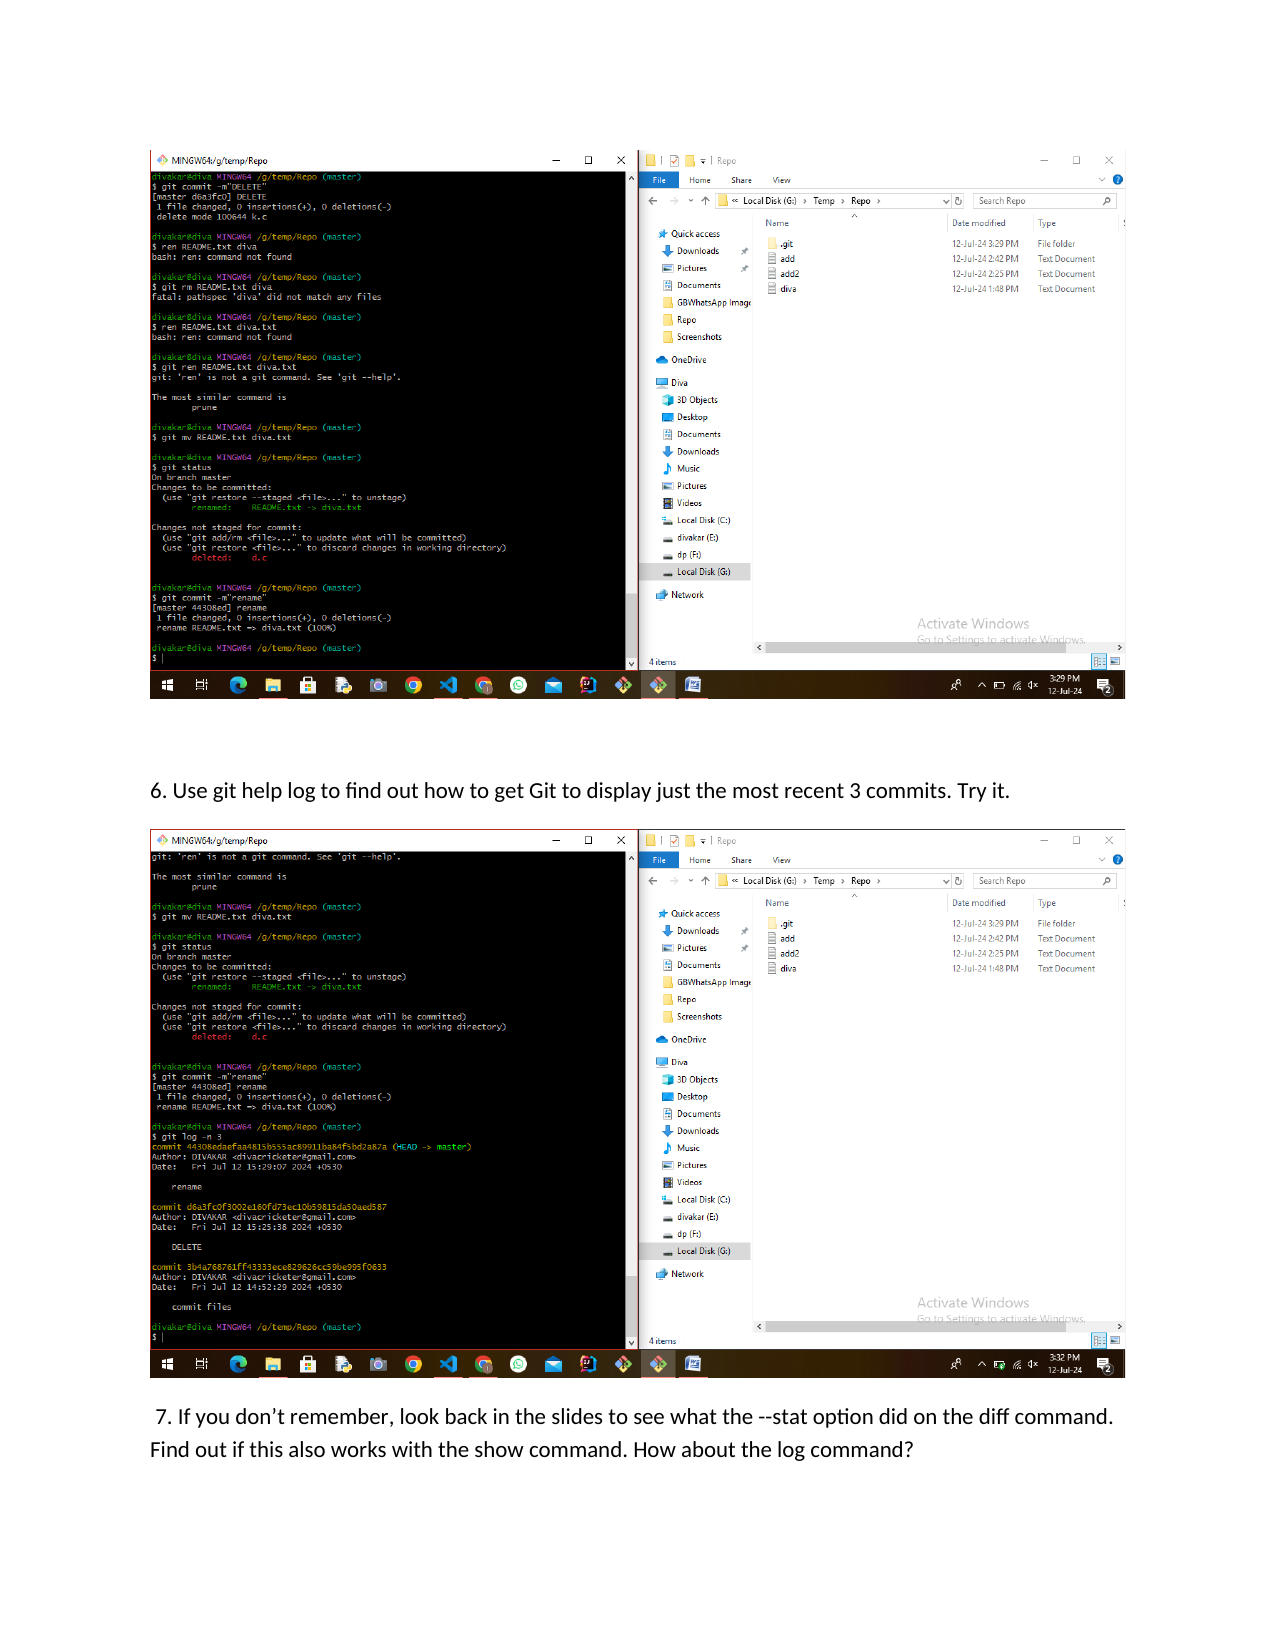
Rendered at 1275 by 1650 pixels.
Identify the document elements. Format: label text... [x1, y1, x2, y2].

text 6. Use git help log to find out how to get Git to display just the most recent 3 commits. Try it. [150, 776, 1125, 804]
picture [150, 829, 1125, 1378]
picture [150, 150, 1125, 699]
text 7. If you don’t remember, look back in the slides to see what the --stat option did on the diff command. Find out if this also works with the show command. How about the log command? [150, 1402, 1125, 1463]
